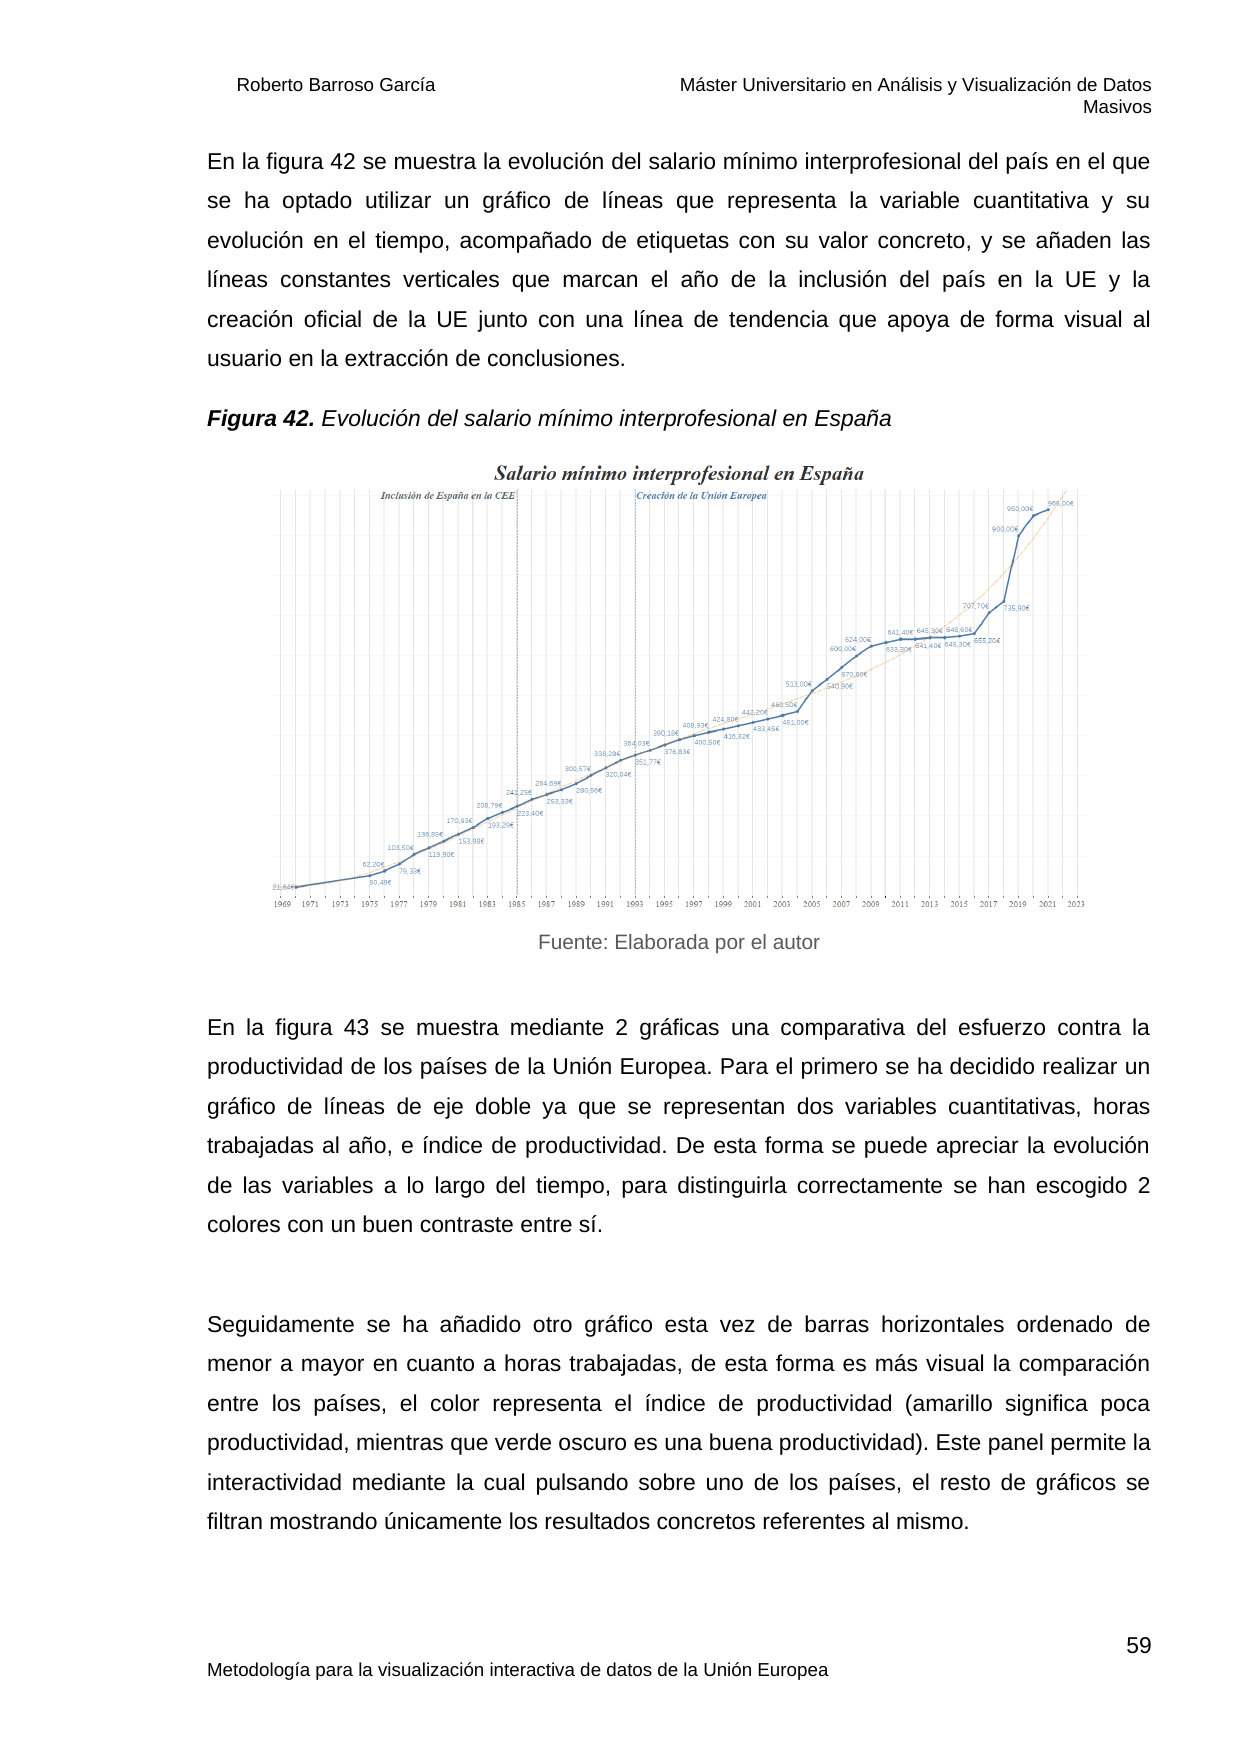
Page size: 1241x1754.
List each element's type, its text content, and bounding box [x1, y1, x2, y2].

picture [267, 452, 1092, 917]
text En la figura 43 se muestra mediante 2 gráficas una comparativa del esfuerzo contra la productividad de los países de la Unión Europea. Para el primero se ha decidido realizar un gráfico de líneas de eje doble ya que se representan dos variables cuantitativas, horas trabajadas al año, e índice de productividad. De esta forma se puede apreciar la evolución de las variables a lo largo del tiempo, para distinguirla correctamente se han escogido 2 colores con un buen contraste entre sí. [207, 1014, 1152, 1237]
text Fuente: Elaborada por el autor [207, 929, 1152, 953]
text En la figura 42 se muestra la evolución del salario mínimo interprofesional del país en el que se ha optado utilizar un gráfico de líneas que representa la variable cuantitativa y su evolución en el tiempo, acompañado de etiquetas con su valor concreto, y se añaden las líneas constantes verticales que marcan el año de la inclusión del país en la UE y la creación oficial de la UE junto con una línea de tendencia que apoya de forma visual al usuario en la extracción de conclusiones. [207, 148, 1152, 371]
text Figura 42. Evolución del salario mínimo interprofesional en España [207, 405, 1152, 432]
text Seguidamente se ha añadido otro gráfico esta vez de barras horizontales ordenado de menor a mayor en cuanto a horas trabajadas, de esta forma es más visual la comparación entre los países, el color representa el índice de productividad (amarillo significa poca productividad, mientras que verde oscuro es una buena productividad). Este panel permite la interactividad mediante la cual pulsando sobre uno de los países, el resto de gráficos se filtran mostrando únicamente los resultados concretos referentes al mismo. [207, 1311, 1152, 1535]
